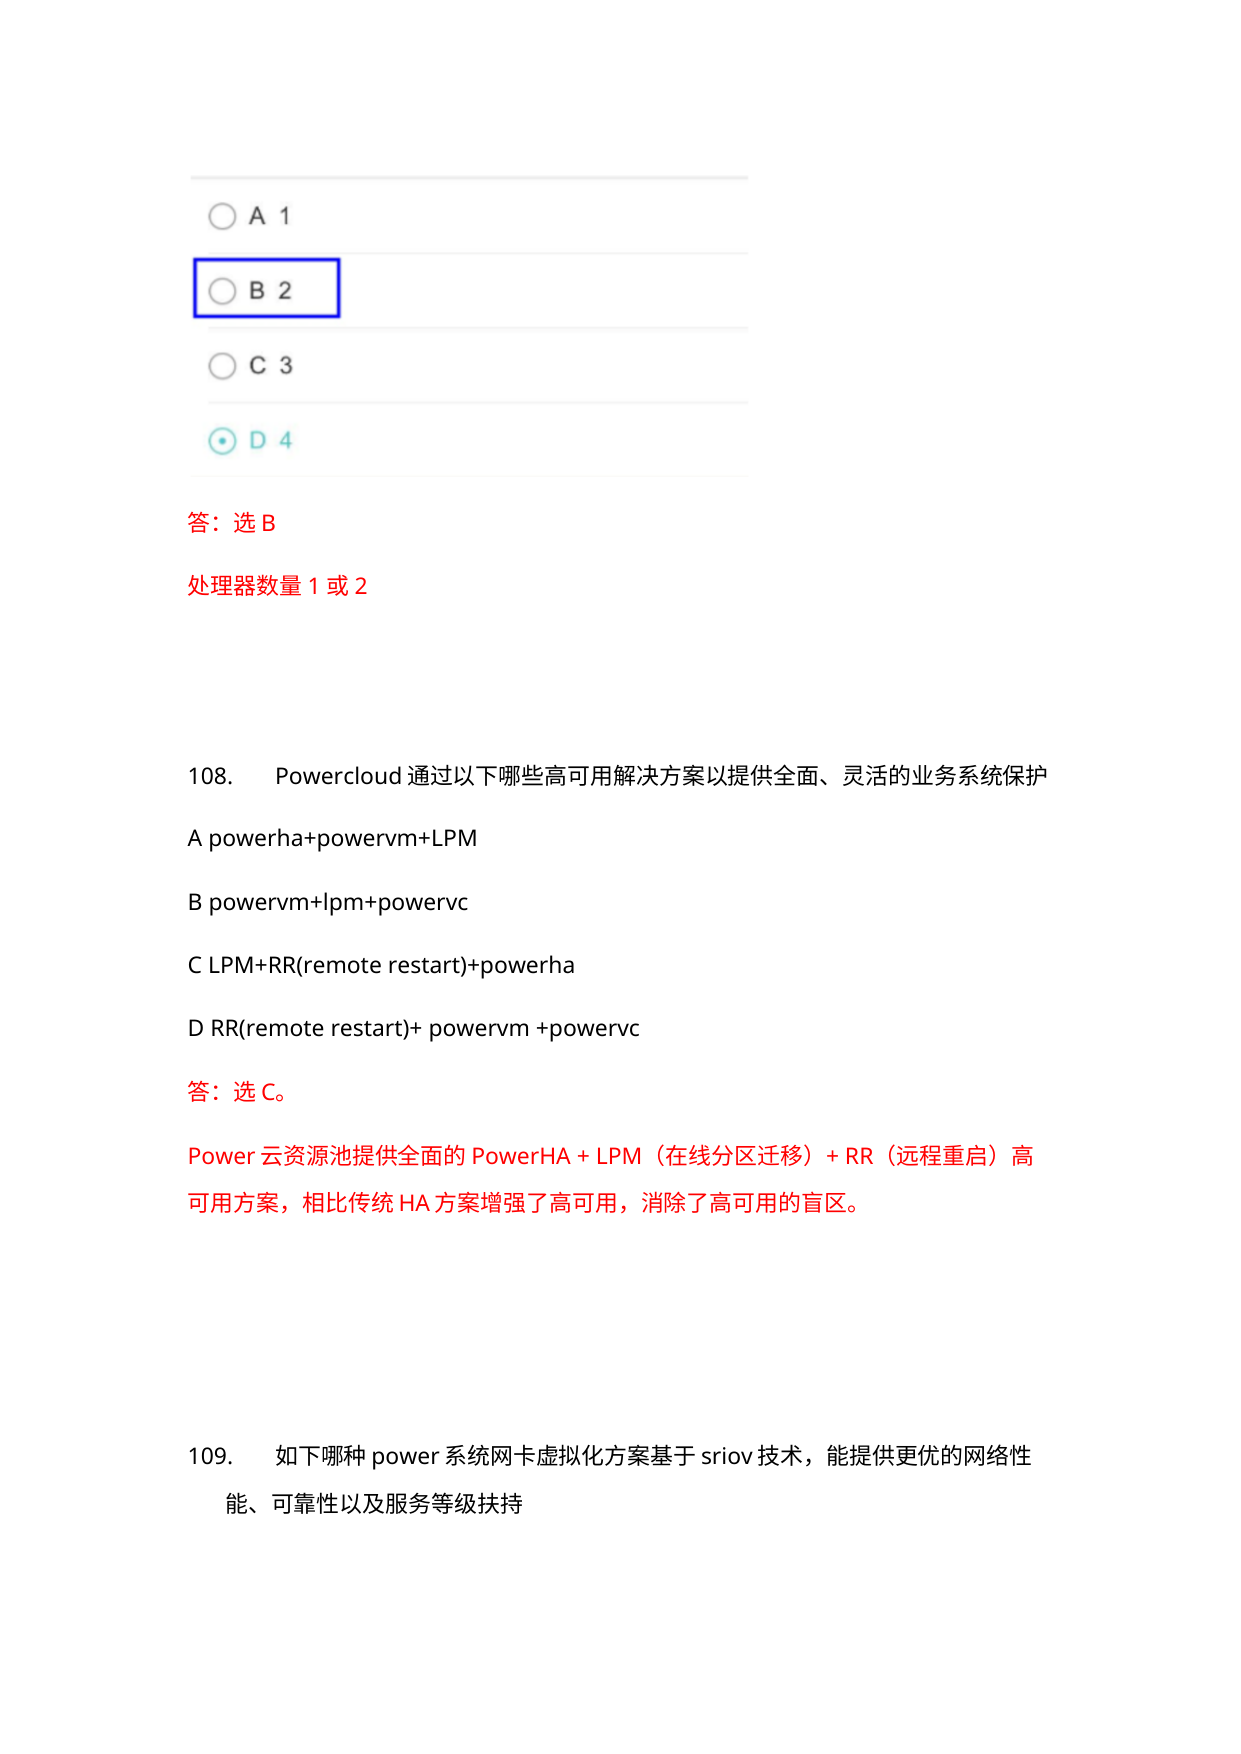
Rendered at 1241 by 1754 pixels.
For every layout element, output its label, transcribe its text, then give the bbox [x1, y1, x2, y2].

text 答：选C。 [187, 1069, 1053, 1113]
list Powercloud通过以下哪些高可用解决方案以提供全面、灵活的业务系统保护 [187, 753, 1053, 797]
list 如下哪种power系统网卡虚拟化方案基于sriov技术，能提供更优的网络性能、可靠性以及服务等级扶持 [187, 1433, 1053, 1524]
picture [187, 175, 762, 477]
text D RR(remote restart)+ powervm +powervc [187, 1006, 1053, 1050]
text A powerha+powervm+LPM [187, 816, 1053, 860]
text Power云资源池提供全面的PowerHA + LPM（在线分区迁移）+ RR（远程重启）高可用方案，相比传统HA方案增强了高可用，消除了高可用的盲区。 [187, 1132, 1053, 1224]
text 答：选B [187, 499, 1053, 544]
text 处理器数量 1 或 2 [187, 563, 1053, 607]
text C LPM+RR(remote restart)+powerha [187, 942, 1053, 987]
text B powervm+lpm+powervc [187, 879, 1053, 923]
